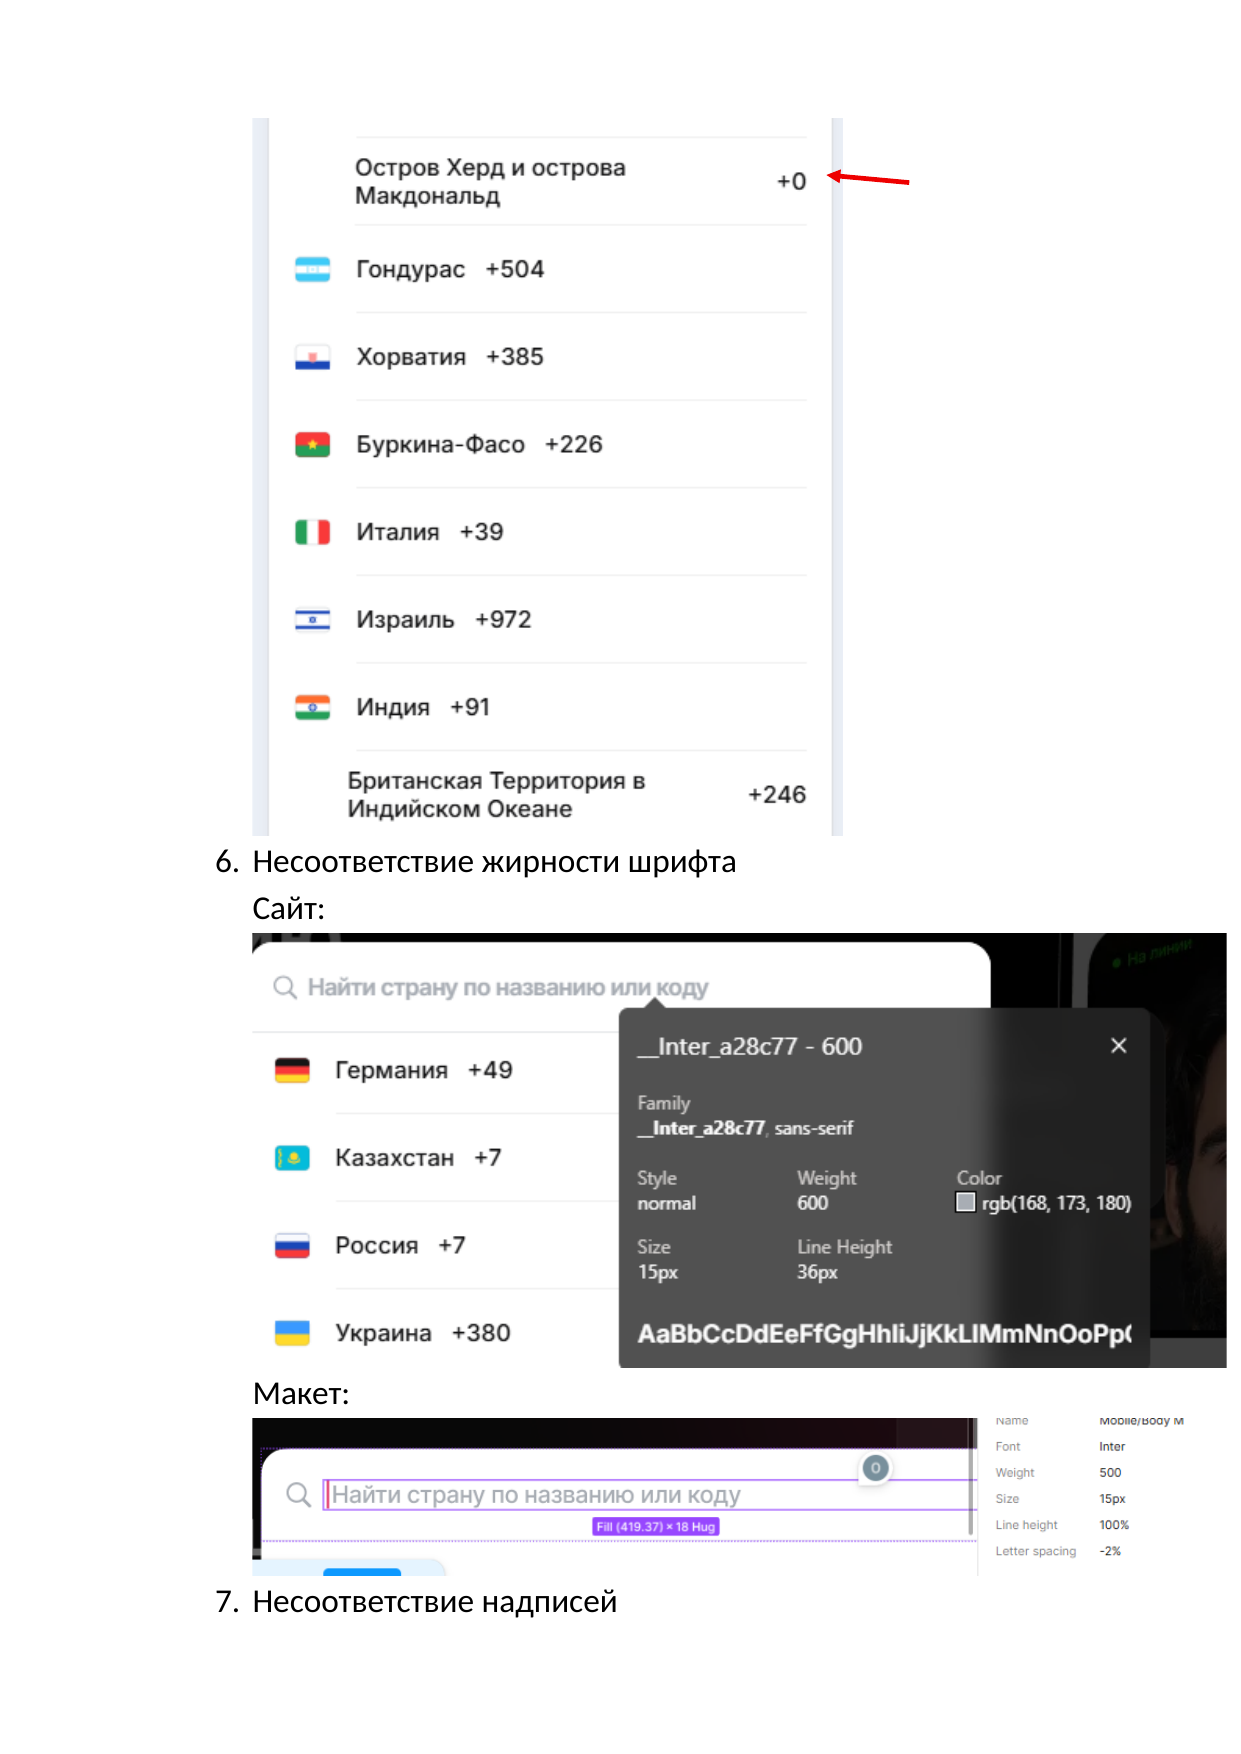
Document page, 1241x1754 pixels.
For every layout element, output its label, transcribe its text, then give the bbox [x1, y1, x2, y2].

list Несоответствие надписей [215, 1580, 1152, 1621]
list Несоответствие жирности шрифта [215, 840, 1152, 881]
list Сайт: [252, 887, 1152, 927]
picture [252, 1418, 1227, 1576]
list Макет: [252, 1372, 1152, 1413]
picture [252, 118, 843, 836]
picture [252, 933, 1227, 1368]
